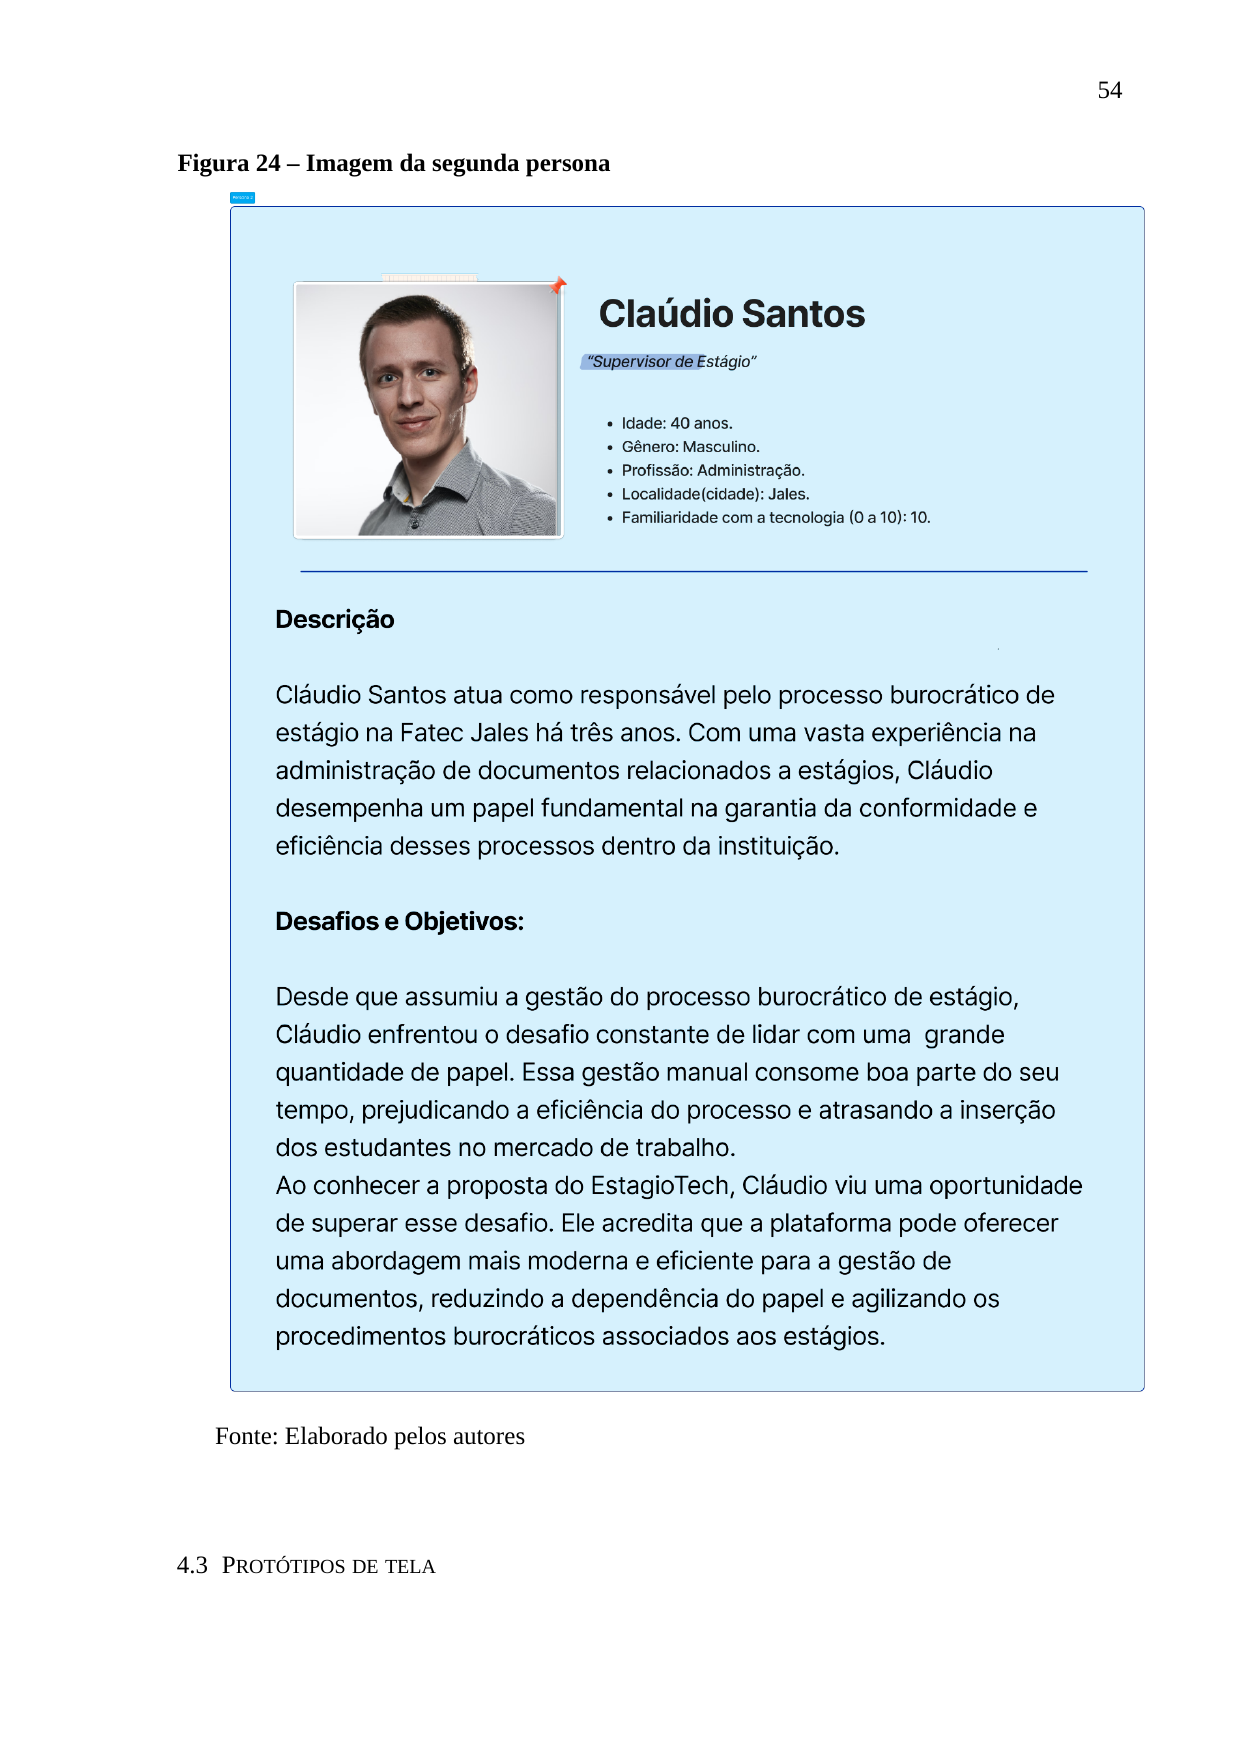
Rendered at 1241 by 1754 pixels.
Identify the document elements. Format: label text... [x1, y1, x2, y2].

list Fonte: Elaborado pelos autores [215, 1421, 1122, 1450]
text Figura 24 – Imagem da segunda persona [177, 148, 1122, 176]
subtitle Protótipos de tela [177, 1551, 1122, 1579]
picture [214, 190, 1160, 1407]
